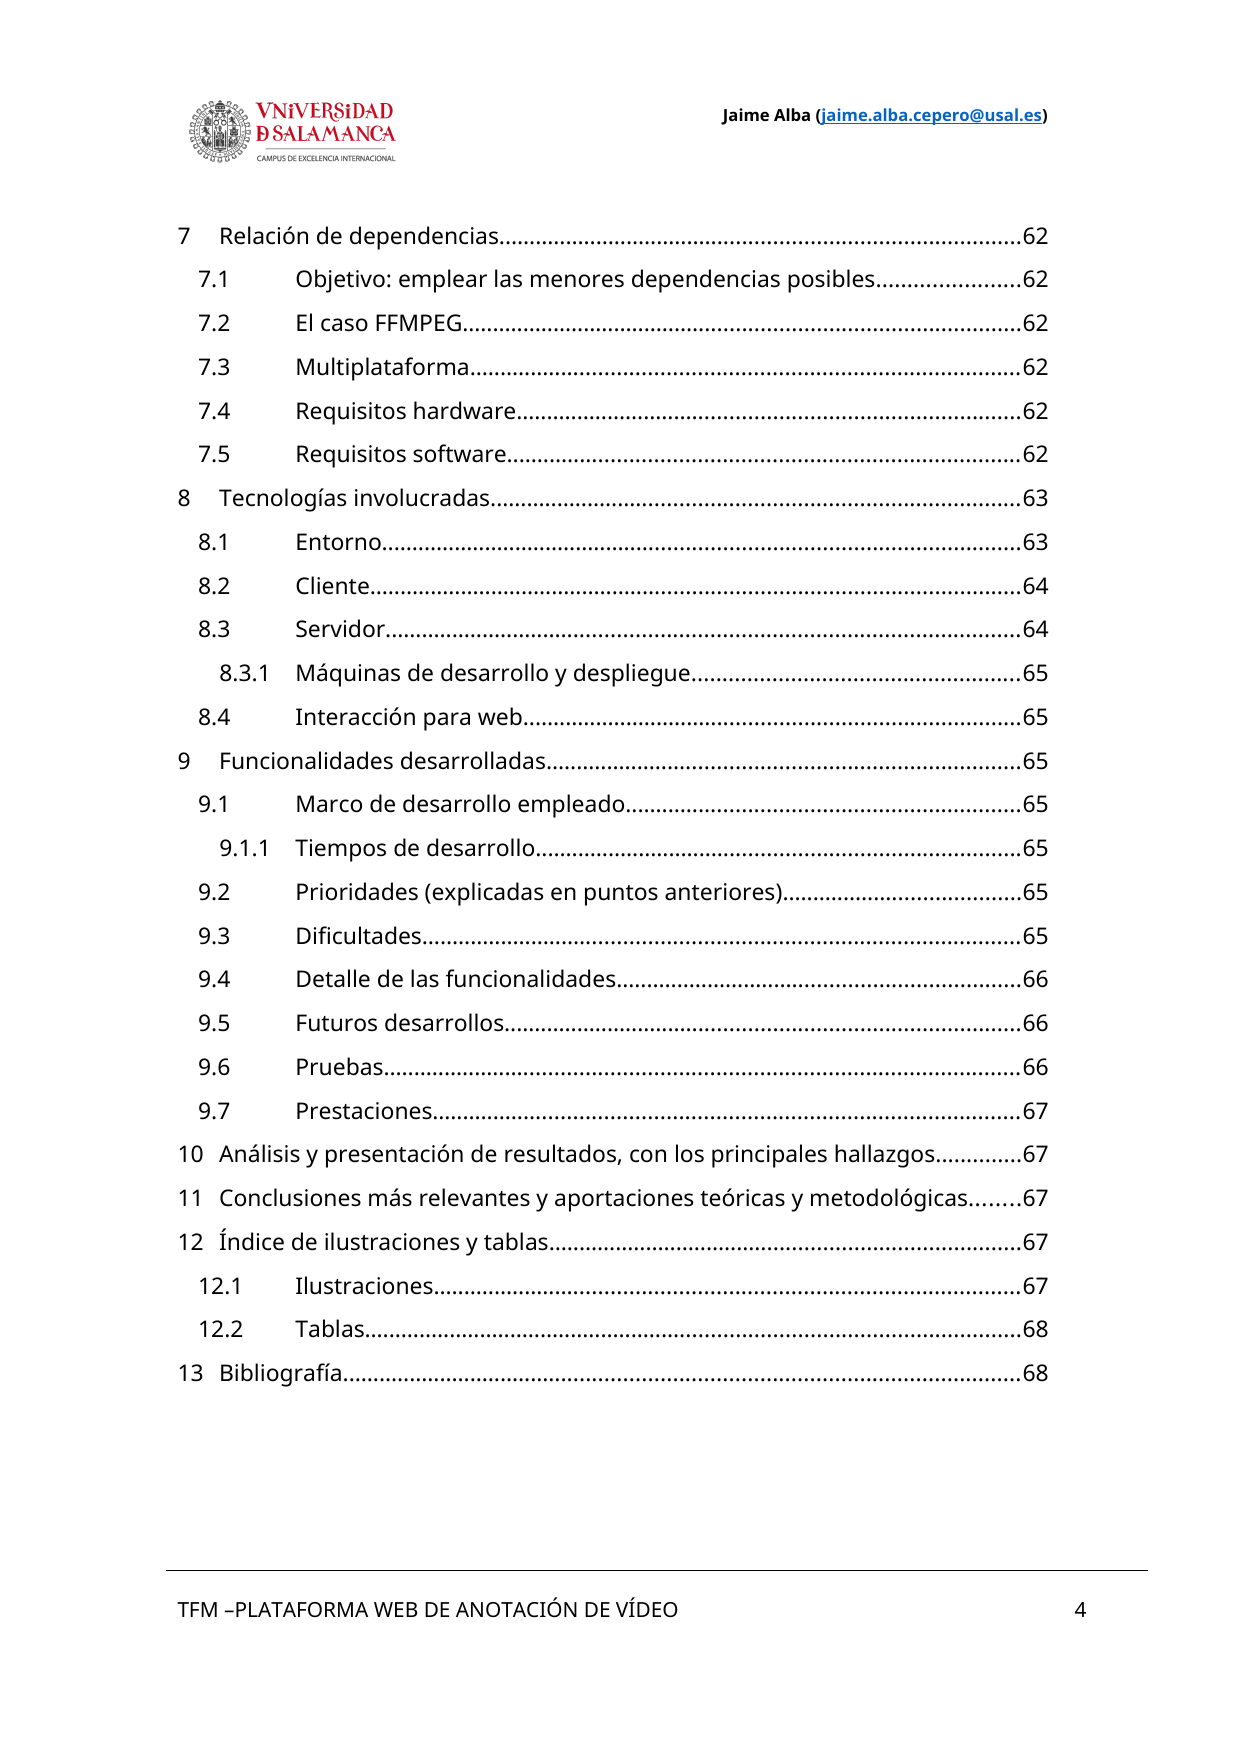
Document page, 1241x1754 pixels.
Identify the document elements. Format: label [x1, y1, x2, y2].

picture [188, 99, 397, 163]
